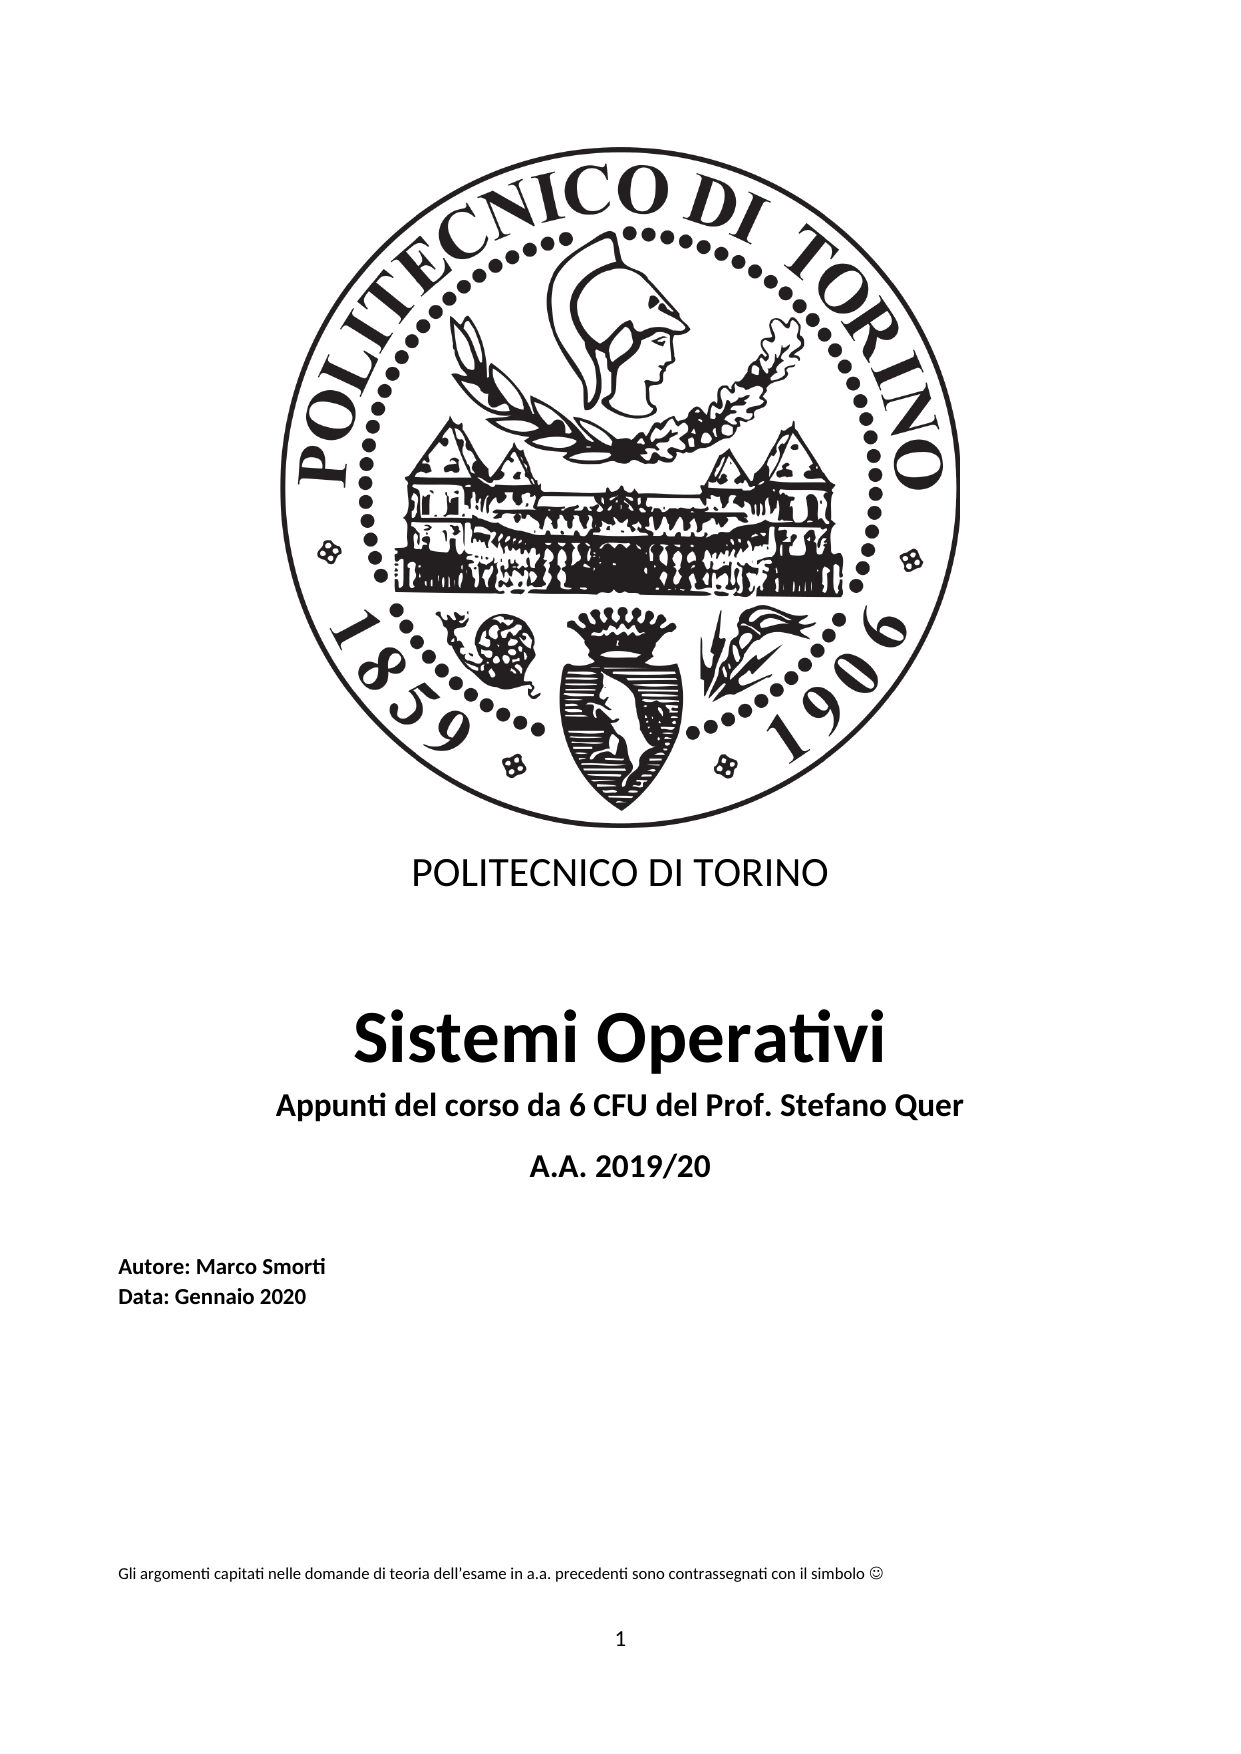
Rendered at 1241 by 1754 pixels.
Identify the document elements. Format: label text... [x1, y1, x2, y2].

text Sistemi Operativi Appunti del corso da 6 CFU del Prof. Stefano Quer [118, 989, 1122, 1125]
text Gli argomenti capitati nelle domande di teoria dell’esame in a.a. precedenti sono contrassegnati con il simbolo [118, 1564, 1122, 1584]
text POLITECNICO DI TORINO [118, 846, 1122, 897]
picture [280, 147, 960, 828]
text Autore: Marco Smorti Data: Gennaio 2020 [118, 1252, 1122, 1310]
text A.A. 2019/20 [118, 1145, 1122, 1185]
